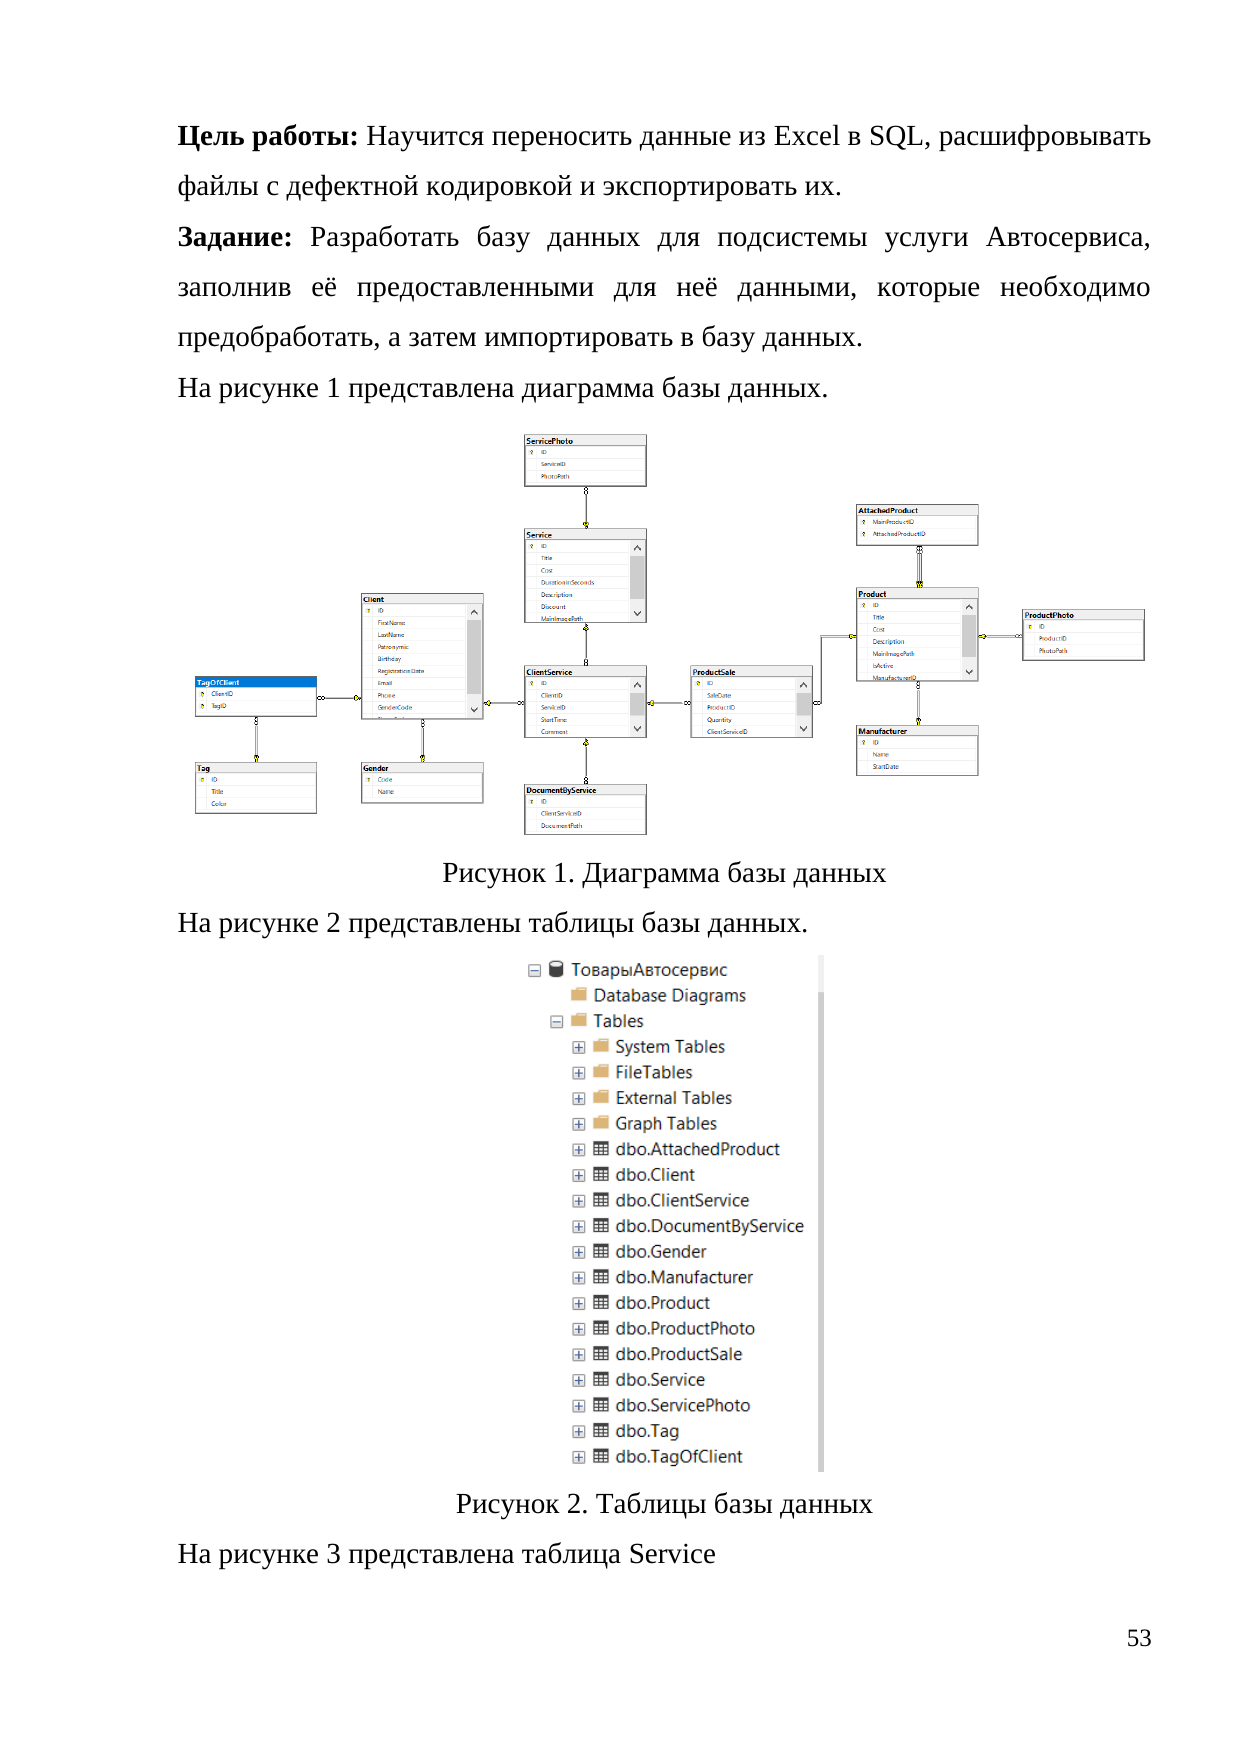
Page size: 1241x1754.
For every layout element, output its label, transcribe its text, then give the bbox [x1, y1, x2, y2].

text На рисунке 2 представлены таблицы базы данных. [177, 905, 1152, 939]
text На рисунке 3 представлена таблица Service [177, 1537, 1152, 1570]
picture [177, 420, 1152, 841]
text Задание: Разработать базу данных для подсистемы услуги Автосервиса, заполнив её предоставленными для неё данными, которые необходимо предобработать, а затем импортировать в базу данных. [177, 219, 1152, 353]
text Цель работы: Научится переносить данные из Excel в SQL, расшифровывать файлы с дефектной кодировкой и экспортировать их. [177, 118, 1152, 202]
text На рисунке 1 представлена диаграмма базы данных. [177, 370, 1152, 403]
text Рисунок 2. Таблицы базы данных [177, 1486, 1152, 1520]
picture [505, 955, 824, 1472]
text Рисунок 1. Диаграмма базы данных [177, 855, 1152, 889]
